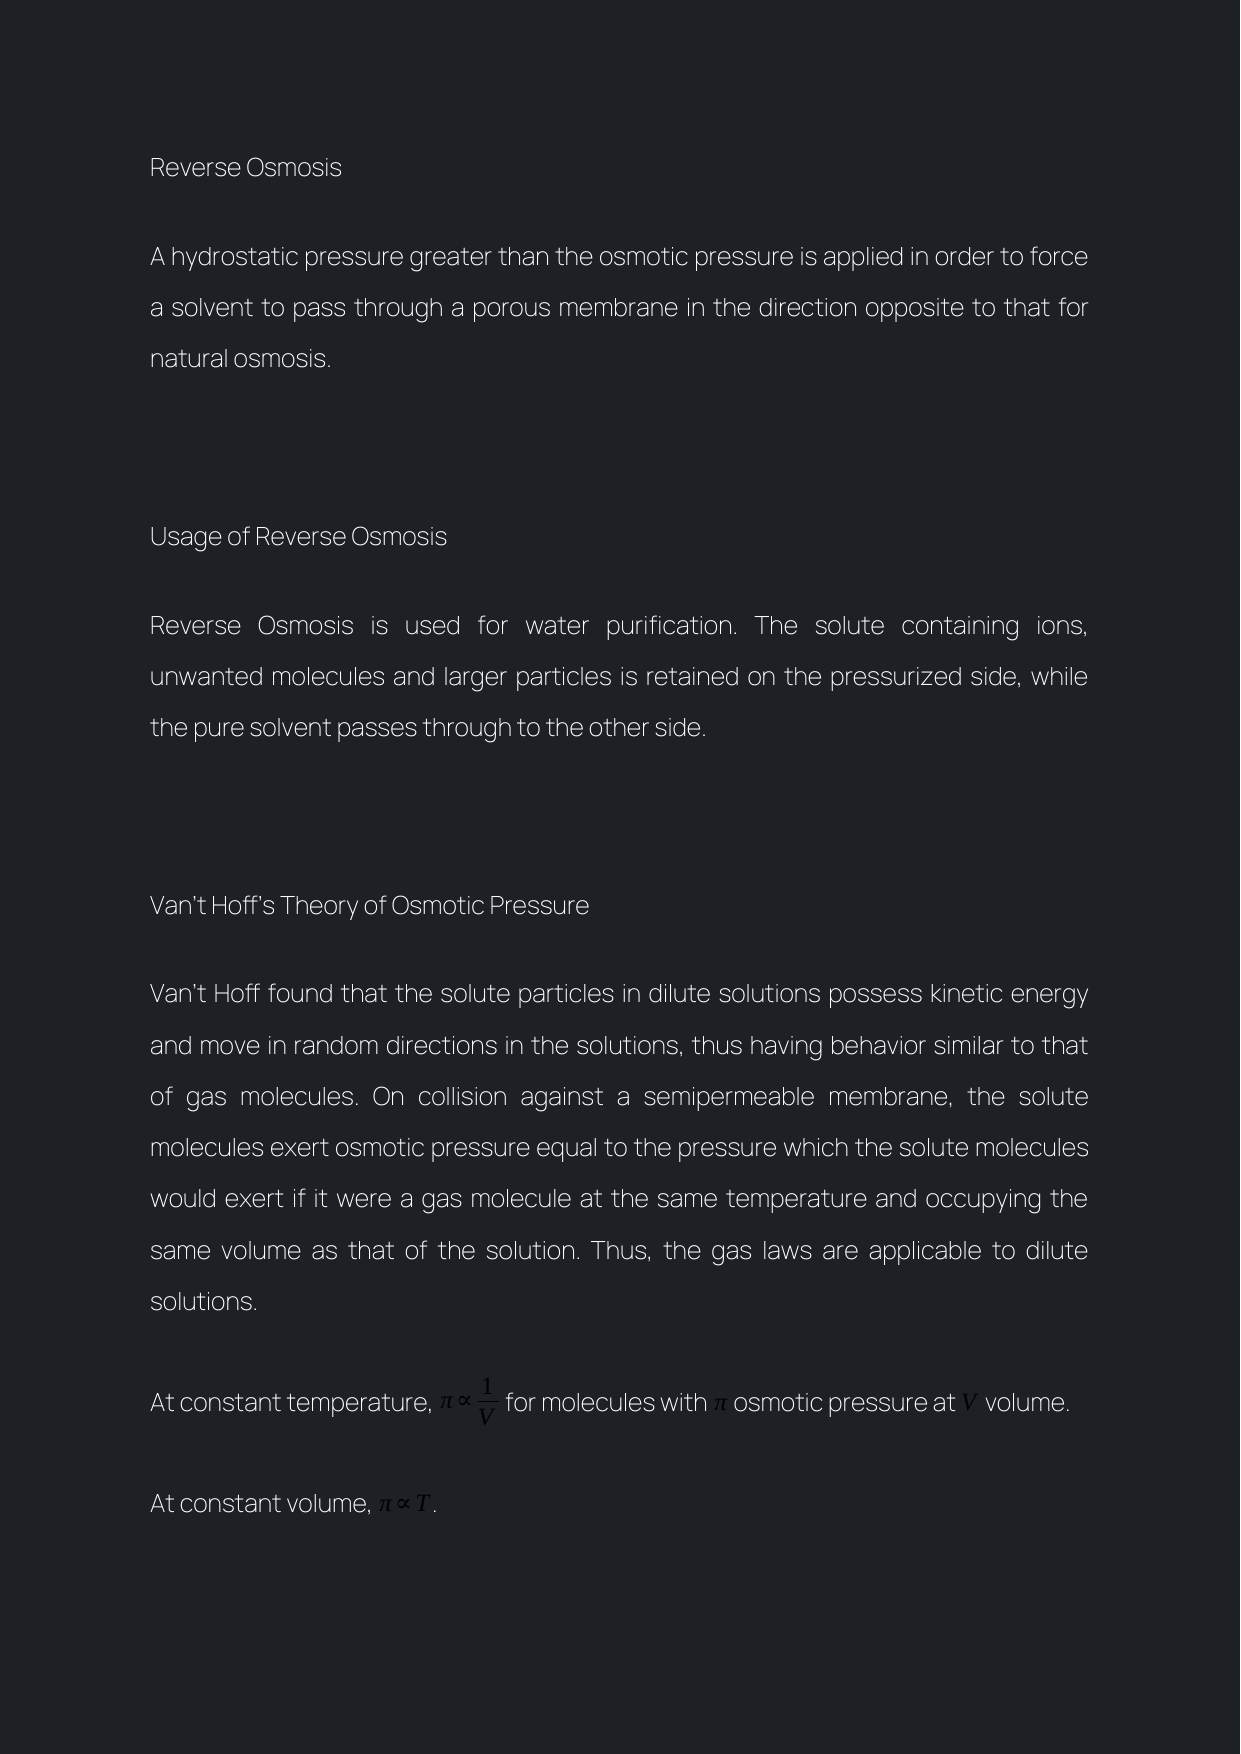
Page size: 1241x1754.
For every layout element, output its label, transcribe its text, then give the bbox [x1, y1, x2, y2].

subtitle Reverse Osmosis [150, 150, 1090, 184]
text Reverse Osmosis is used for water purification. The solute containing ions, unwanted molecules and larger particles is retained on the pressurized side, while the pure solvent passes through to the other side. [150, 607, 1090, 744]
text Van’t Hoff found that the solute particles in dilute solutions possess kinetic energy and move in random directions in the solutions, thus having behavior similar to that of gas molecules. On collision against a semipermeable membrane, the solute molecules exert osmotic pressure equal to the pressure which the solute molecules would exert if it were a gas molecule at the same temperature and occupying the same volume as that of the solution. Thus, the gas laws are applicable to dilute solutions. [150, 976, 1090, 1318]
text At constant temperature, for molecules with osmotic pressure at volume. [150, 1372, 1090, 1431]
text At constant volume, . [150, 1486, 1090, 1520]
text A hydrostatic pressure greater than the osmotic pressure is applied in order to force a solvent to pass through a porous membrane in the direction opposite to that for natural osmosis. [150, 239, 1090, 375]
subtitle Van’t Hoff’s Theory of Osmotic Pressure [150, 887, 1090, 922]
subtitle Usage of Reverse Osmosis [150, 519, 1090, 553]
